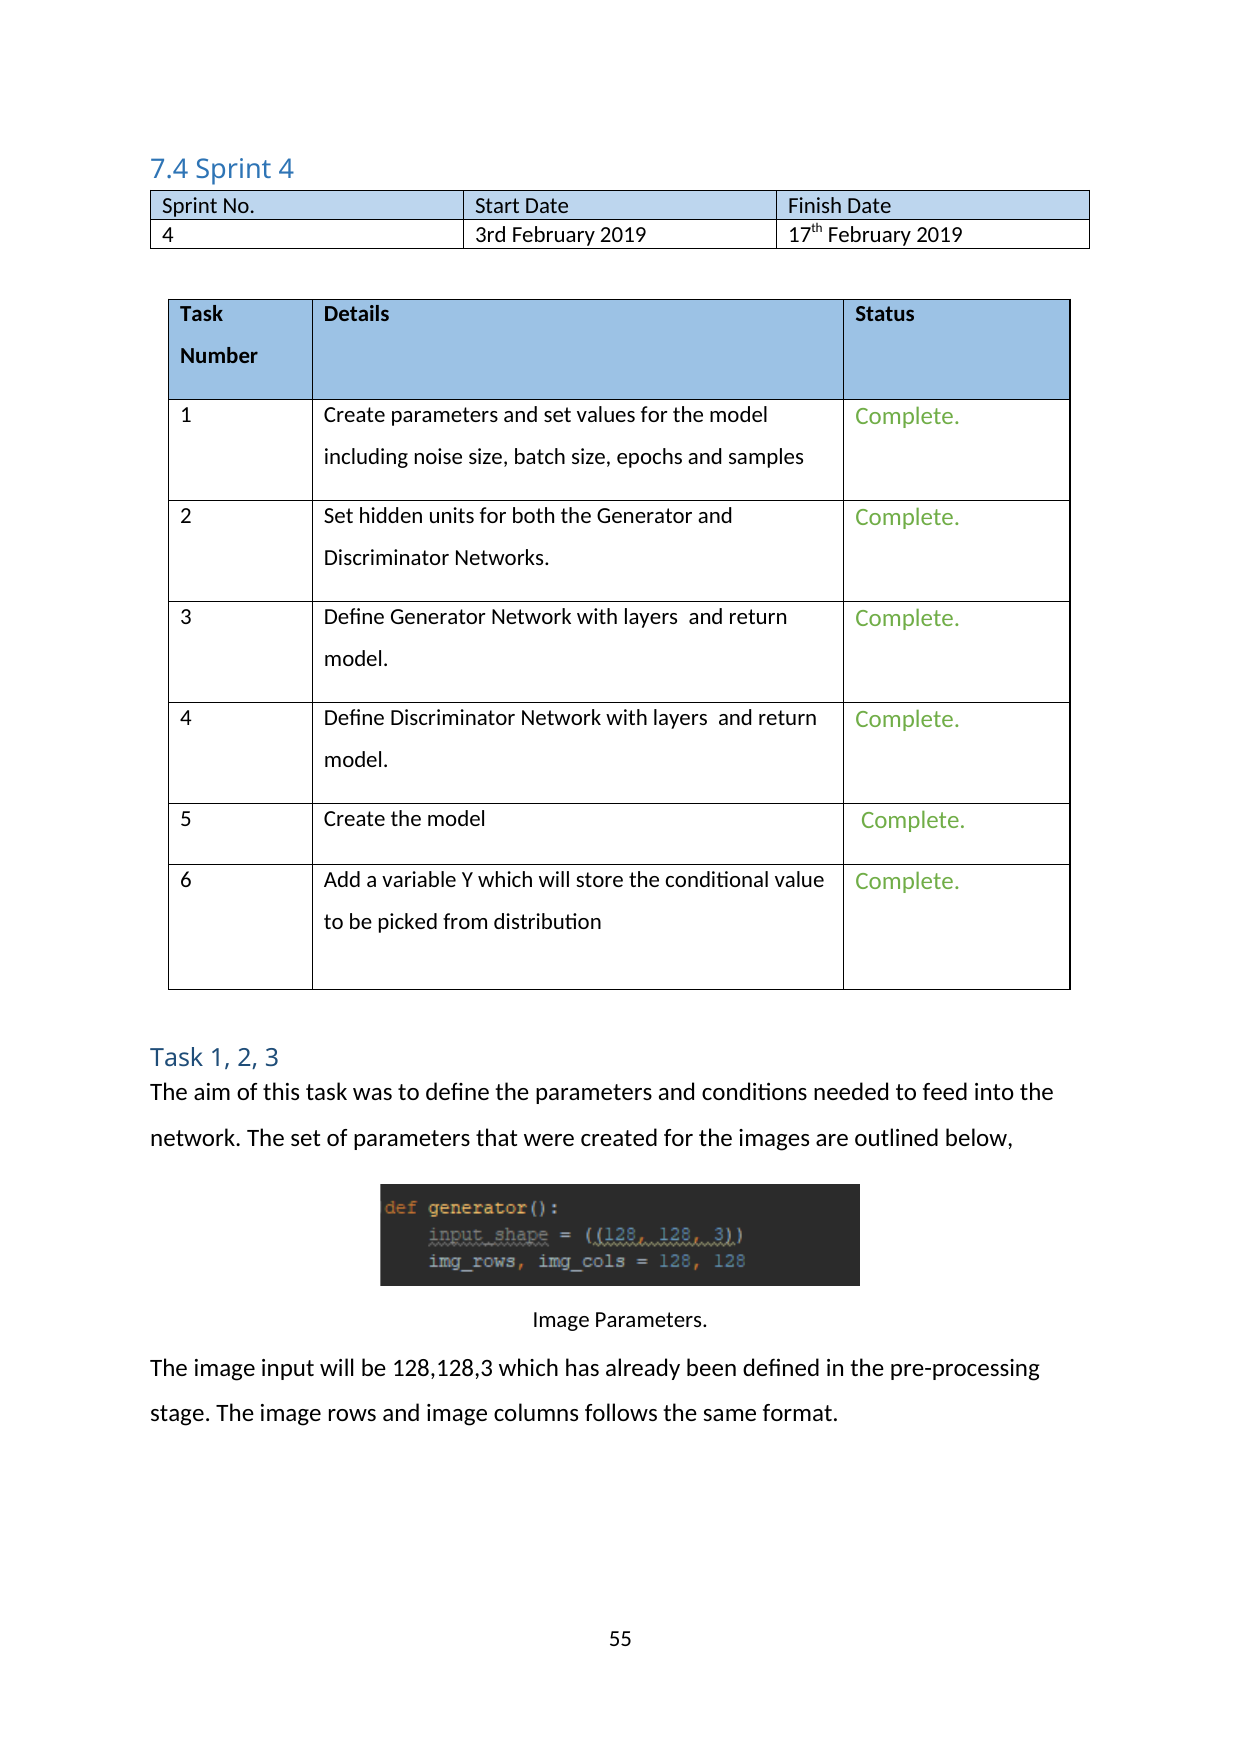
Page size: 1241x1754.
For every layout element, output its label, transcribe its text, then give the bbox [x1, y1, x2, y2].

table_cell Define Discriminator Network with layers and return model. [313, 703, 843, 803]
text The image input will be 128,128,3 which has already been defined in the pre-processing stage. The image rows and image columns follows the same format. [150, 1352, 1090, 1428]
table_cell Complete. [844, 865, 1069, 989]
table_cell Complete. [844, 703, 1069, 803]
subtitle Task 1, 2, 3 [150, 1039, 1090, 1074]
table_header Start Date [464, 191, 776, 219]
table_cell 17th February 2019 [777, 220, 1089, 248]
table_cell Create the model [313, 804, 843, 864]
table_cell Complete. [844, 400, 1069, 500]
table_cell Set hidden units for both the Generator and Discriminator Networks. [313, 501, 843, 601]
table_cell 4 [169, 703, 312, 803]
table_cell 3 [169, 602, 312, 702]
text Image Parameters. [150, 1305, 1090, 1333]
table_cell Complete. [844, 501, 1069, 601]
table_cell Define Generator Network with layers and return model. [313, 602, 843, 702]
table_header Sprint No. [151, 191, 463, 219]
table_header Details [313, 300, 843, 399]
table_cell 6 [169, 865, 312, 989]
table_cell 3rd February 2019 [464, 220, 776, 248]
table_cell 4 [151, 220, 463, 248]
table_cell 5 [169, 804, 312, 864]
subtitle 7.4 Sprint 4 [150, 150, 1090, 187]
table_cell 2 [169, 501, 312, 601]
table_header Status [844, 300, 1069, 399]
table_cell Complete. [844, 804, 1069, 864]
table_cell Add a variable Y which will store the conditional value to be picked from distribution [313, 865, 843, 989]
text The aim of this task was to define the parameters and conditions needed to feed into the network. The set of parameters that were created for the images are outlined below, [150, 1076, 1090, 1153]
table_cell Create parameters and set values for the model including noise size, batch size, epochs and samples [313, 400, 843, 500]
table_header Finish Date [777, 191, 1089, 219]
picture [380, 1184, 860, 1286]
table_cell 1 [169, 400, 312, 500]
table_header Task Number [169, 300, 312, 399]
table_cell Complete. [844, 602, 1069, 702]
